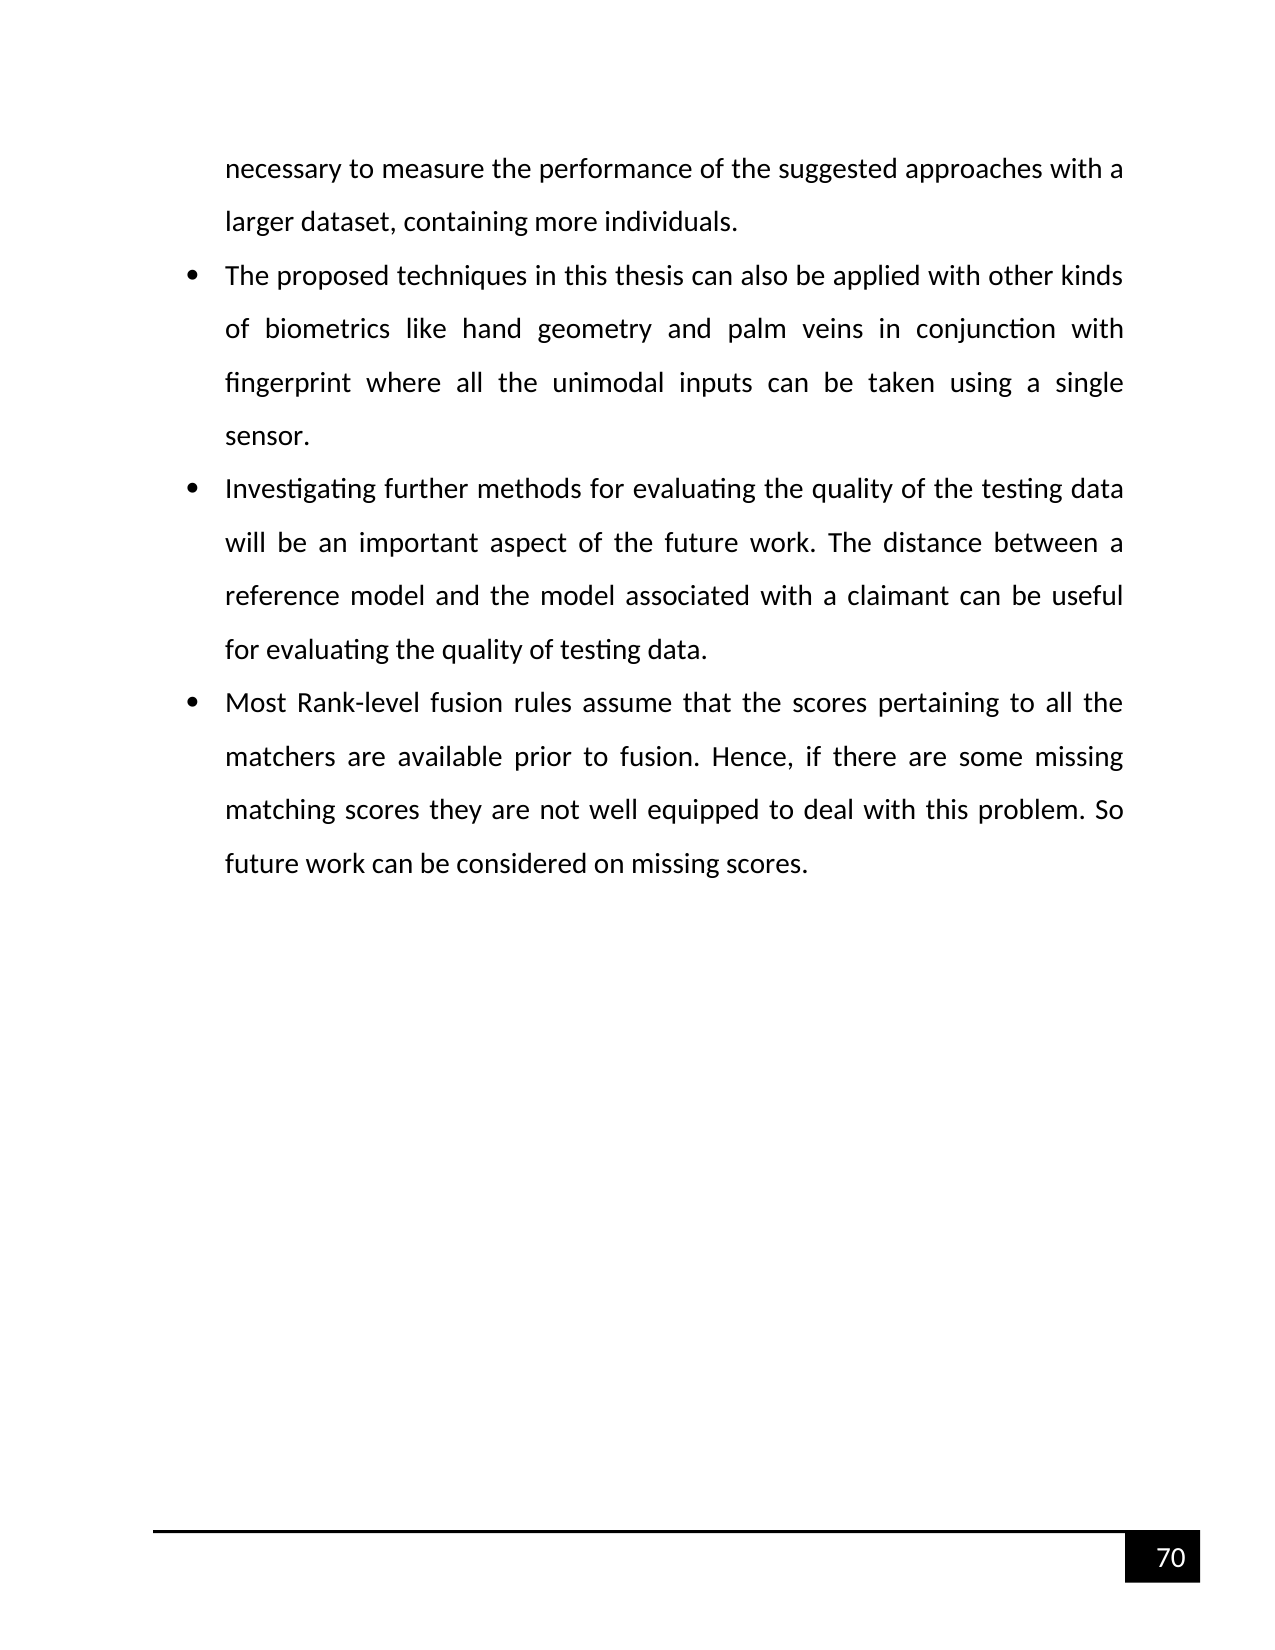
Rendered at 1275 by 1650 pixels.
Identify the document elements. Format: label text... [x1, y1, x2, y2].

list The proposed techniques in this thesis can also be applied with other kinds of biometrics like hand geometry and palm veins in conjunction with fingerprint where all the unimodal inputs can be taken using a single sensor. [187, 257, 1125, 453]
list Investigating further methods for evaluating the quality of the testing data will be an important aspect of the future work. The distance between a reference model and the model associated with a claimant can be useful for evaluating the quality of testing data. [187, 471, 1125, 667]
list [187, 150, 1125, 239]
list Most Rank-level fusion rules assume that the scores pertaining to all the matchers are available prior to fusion. Hence, if there are some missing matching scores they are not well equipped to deal with this problem. So future work can be considered on missing scores. [187, 684, 1125, 880]
